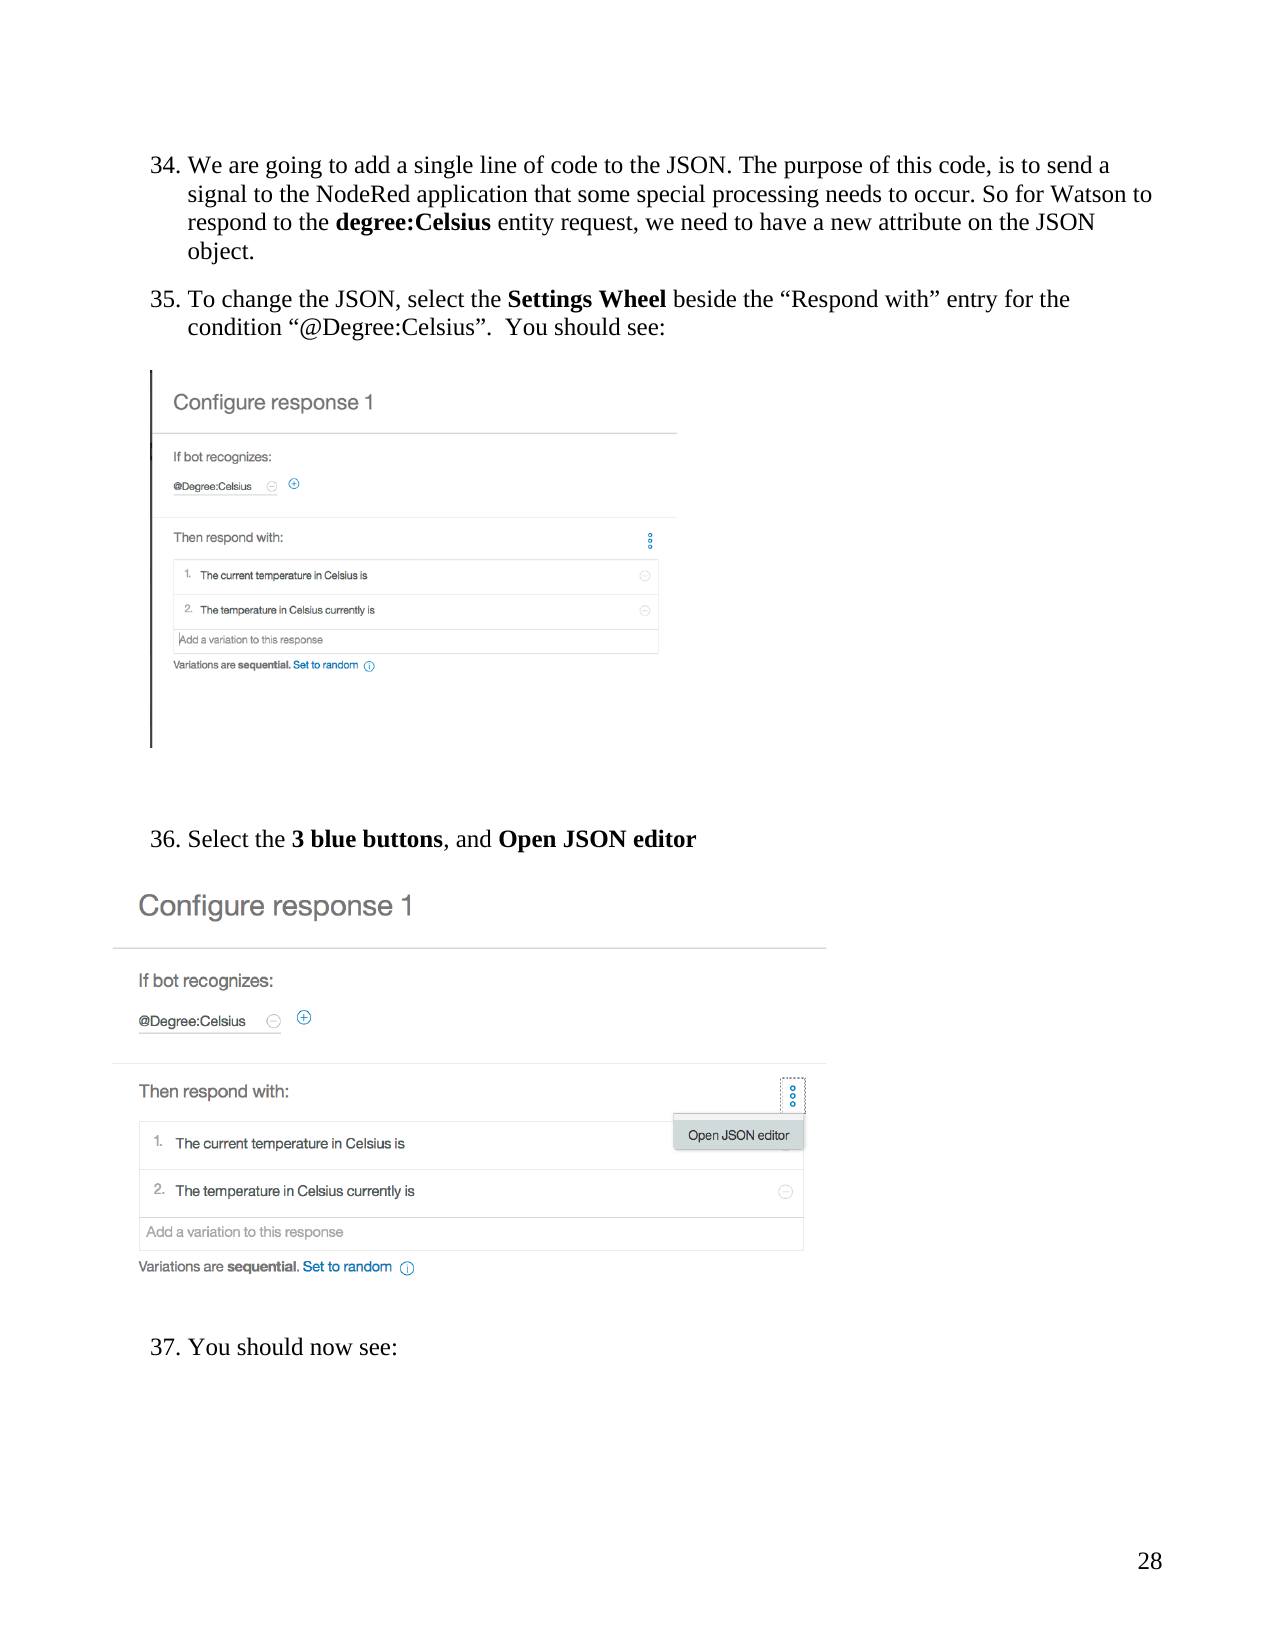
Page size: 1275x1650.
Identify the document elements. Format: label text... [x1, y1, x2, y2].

list Select the 3 blue buttons, and Open JSON editor [150, 824, 1162, 853]
picture [150, 370, 678, 748]
list We are going to add a single line of code to the JSON. The purpose of this code, is to send a signal to the NodeRed application that some special processing needs to occur. So for Watson to respond to the degree:Celsius entity request, we need to have a new attribute on the JSON object. [150, 150, 1162, 265]
picture [112, 871, 827, 1314]
list To change the JSON, select the Settings Wheel beside the “Respond with” entry for the condition “@Degree:Celsius”. You should see: [150, 284, 1162, 341]
list You should now see: [150, 1332, 1162, 1361]
